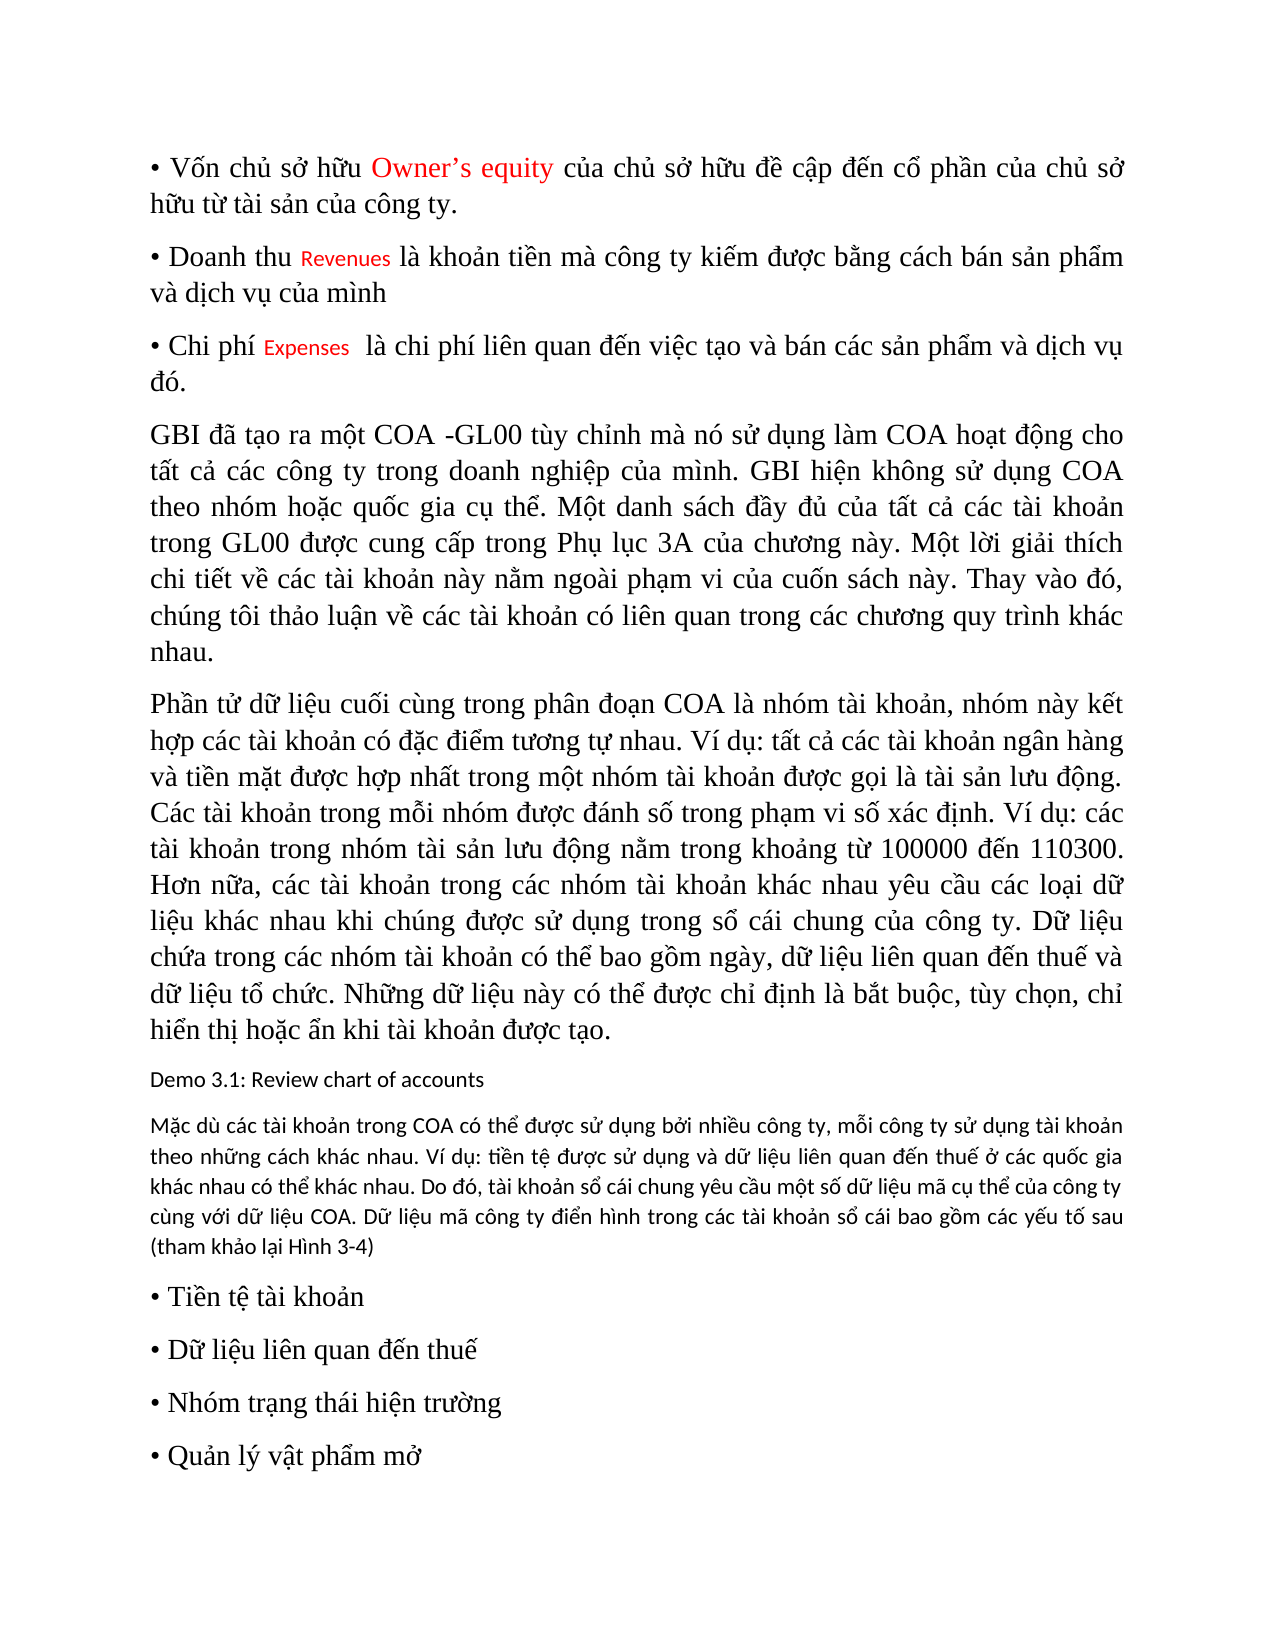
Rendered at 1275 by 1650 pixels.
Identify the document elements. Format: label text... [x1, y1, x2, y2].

text • Chi phí Expenses là chi phí liên quan đến việc tạo và bán các sản phẩm và dịch vụ đó. [150, 328, 1125, 398]
text Mặc dù các tài khoản trong COA có thể được sử dụng bởi nhiều công ty, mỗi công ty sử dụng tài khoản theo những cách khác nhau. Ví dụ: tiền tệ được sử dụng và dữ liệu liên quan đến thuế ở các quốc gia khác nhau có thể khác nhau. Do đó, tài khoản sổ cái chung yêu cầu một số dữ liệu mã cụ thể của công ty cùng với dữ liệu COA. Dữ liệu mã công ty điển hình trong các tài khoản sổ cái bao gồm các yếu tố sau (tham khảo lại Hình 3-4) [150, 1112, 1125, 1260]
text • Dữ liệu liên quan đến thuế [150, 1332, 1125, 1366]
text Phần tử dữ liệu cuối cùng trong phân đoạn COA là nhóm tài khoản, nhóm này kết hợp các tài khoản có đặc điểm tương tự nhau. Ví dụ: tất cả các tài khoản ngân hàng và tiền mặt được hợp nhất trong một nhóm tài khoản được gọi là tài sản lưu động. Các tài khoản trong mỗi nhóm được đánh số trong phạm vi số xác định. Ví dụ: các tài khoản trong nhóm tài sản lưu động nằm trong khoảng từ 100000 đến 110300. Hơn nữa, các tài khoản trong các nhóm tài khoản khác nhau yêu cầu các loại dữ liệu khác nhau khi chúng được sử dụng trong sổ cái chung của công ty. Dữ liệu chứa trong các nhóm tài khoản có thể bao gồm ngày, dữ liệu liên quan đến thuế và dữ liệu tổ chức. Những dữ liệu này có thể được chỉ định là bắt buộc, tùy chọn, chỉ hiển thị hoặc ẩn khi tài khoản được tạo. [150, 687, 1125, 1045]
text • Doanh thu Revenues là khoản tiền mà công ty kiếm được bằng cách bán sản phẩm và dịch vụ của mình [150, 239, 1125, 309]
text Demo 3.1: Review chart of accounts [150, 1065, 1125, 1093]
text • Quản lý vật phẩm mở [150, 1438, 1125, 1471]
text • Nhóm trạng thái hiện trường [150, 1385, 1125, 1418]
text GBI đã tạo ra một COA -GL00 tùy chỉnh mà nó sử dụng làm COA hoạt động cho tất cả các công ty trong doanh nghiệp của mình. GBI hiện không sử dụng COA theo nhóm hoặc quốc gia cụ thể. Một danh sách đầy đủ của tất cả các tài khoản trong GL00 được cung cấp trong Phụ lục 3A của chương này. Một lời giải thích chi tiết về các tài khoản này nằm ngoài phạm vi của cuốn sách này. Thay vào đó, chúng tôi thảo luận về các tài khoản có liên quan trong các chương quy trình khác nhau. [150, 417, 1125, 667]
text • Tiền tệ tài khoản [150, 1279, 1125, 1313]
text • Vốn chủ sở hữu Owner’s equity của chủ sở hữu đề cập đến cổ phần của chủ sở hữu từ tài sản của công ty. [150, 150, 1125, 220]
